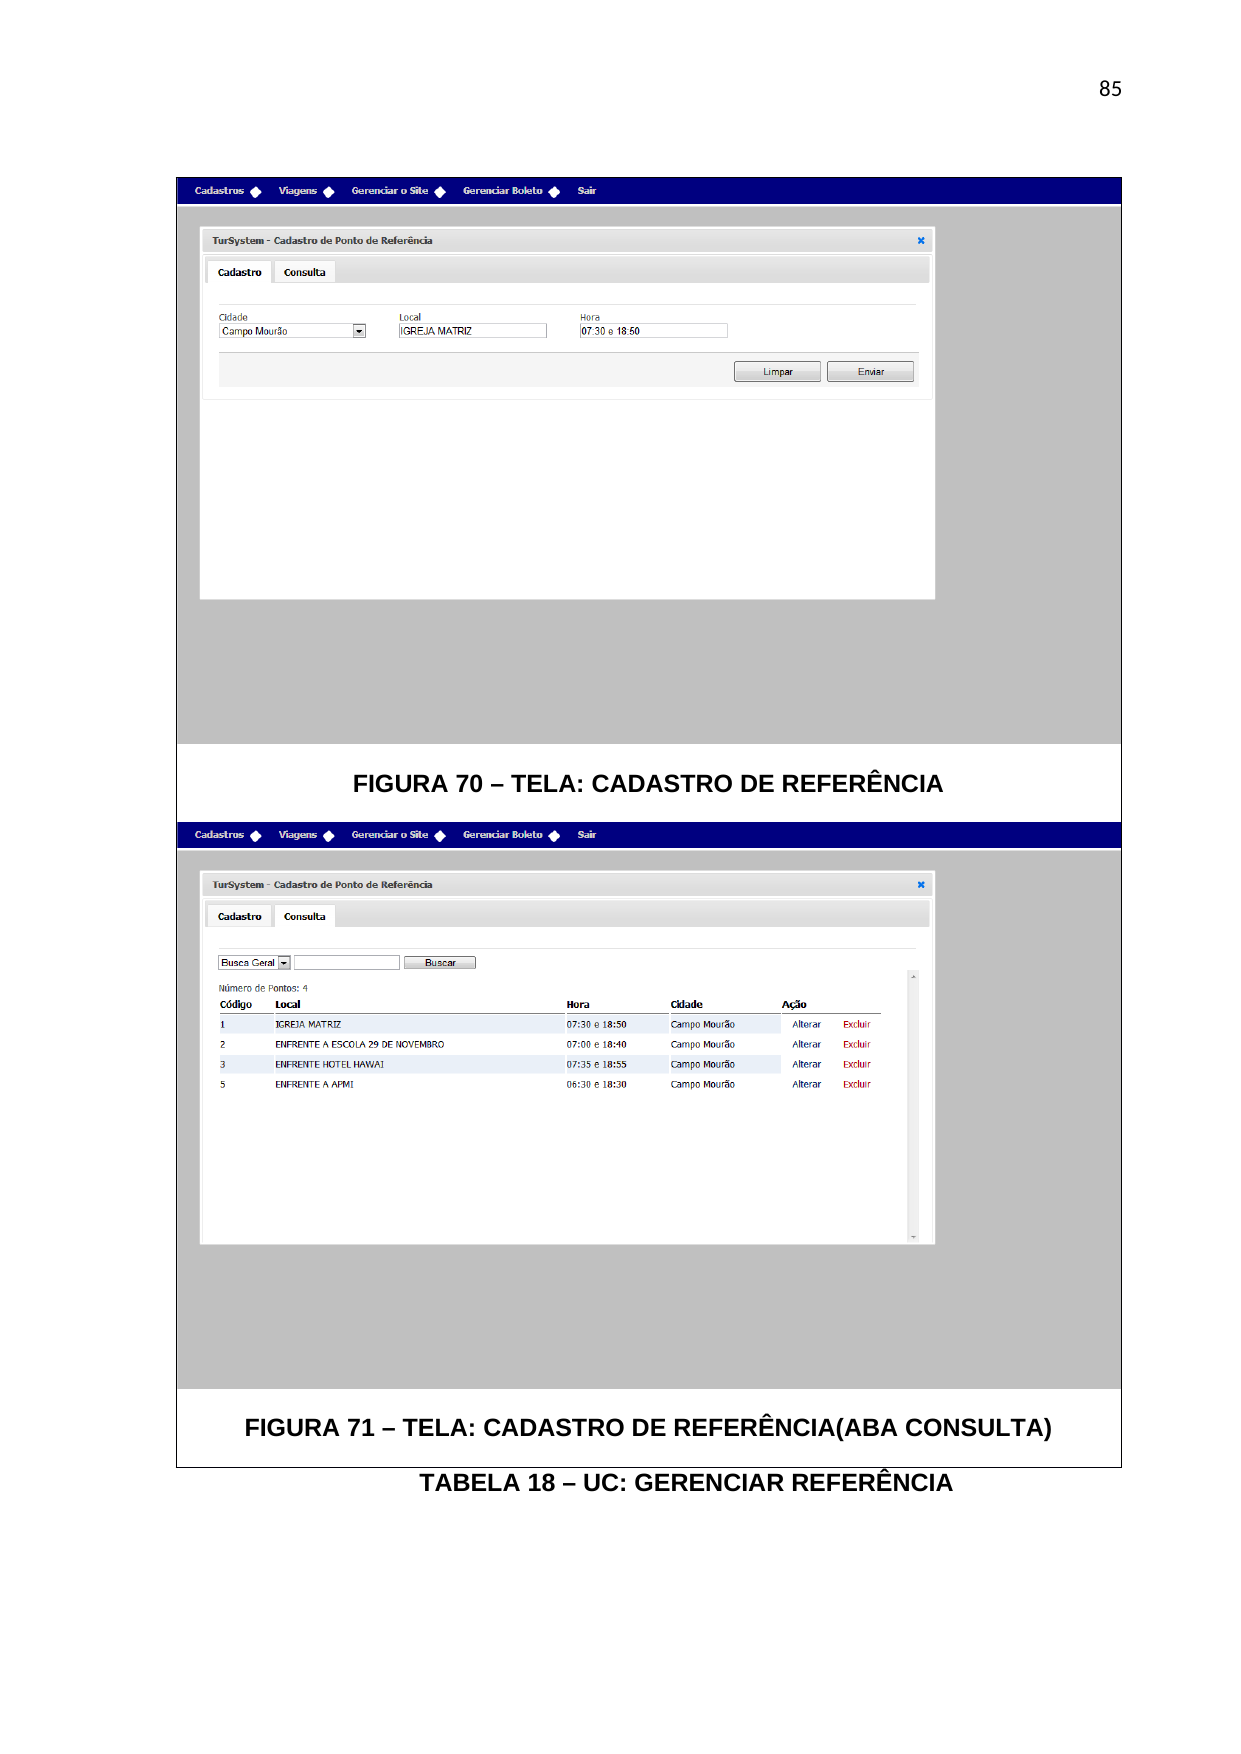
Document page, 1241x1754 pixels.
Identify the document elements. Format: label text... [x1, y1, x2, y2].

picture [177, 822, 1121, 1389]
table_cell FIGURA 69 – UC: GERENCIAR REFERÊNCIA FIGURA 70 – TELA: CADASTRO DE REFERÊNCIA FIGURA 71 – TELA: CADASTRO DE REFERÊNCIA(ABA CONSULTA) [177, 1389, 1121, 1467]
text TABELA 18 – UC: GERENCIAR REFERÊNCIA [177, 1468, 1122, 1496]
picture [177, 178, 1121, 744]
table_cell FIGURA 69 – UC: GERENCIAR REFERÊNCIA FIGURA 70 – TELA: CADASTRO DE REFERÊNCIA FIGURA 71 – TELA: CADASTRO DE REFERÊNCIA(ABA CONSULTA) [177, 744, 1121, 822]
